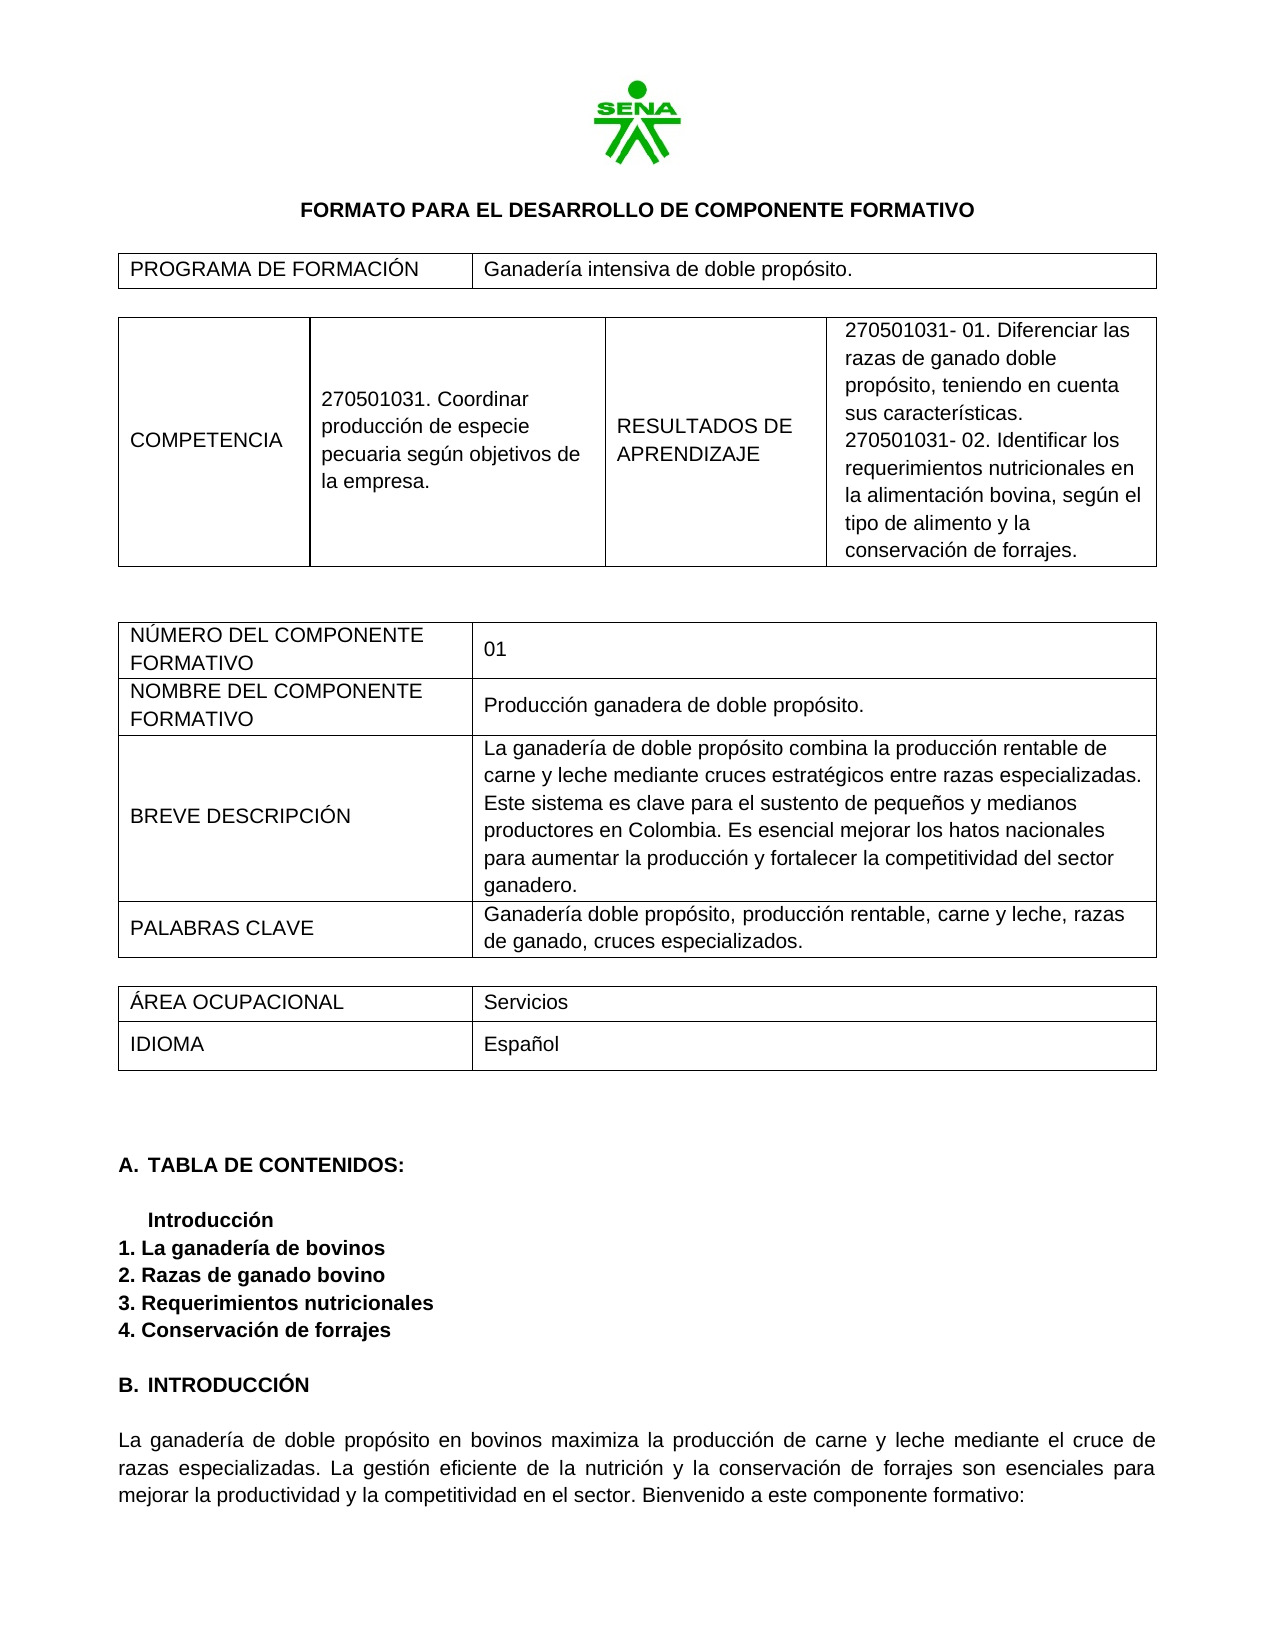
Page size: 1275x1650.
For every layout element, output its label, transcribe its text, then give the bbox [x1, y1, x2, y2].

picture [588, 75, 687, 172]
text Introducción [148, 1208, 1157, 1232]
table_header 270501031. Coordinar producción de especie pecuaria según objetivos de la empresa. [311, 318, 605, 566]
list TABLA DE CONTENIDOS: [118, 1153, 1157, 1177]
table_cell Producción ganadera de doble propósito. [473, 679, 1156, 734]
table_header RESULTADOS DE APRENDIZAJE [606, 318, 826, 566]
table_cell BREVE DESCRIPCIÓN [119, 736, 472, 901]
text 2. Razas de ganado bovino [118, 1263, 1157, 1287]
table_cell NOMBRE DEL COMPONENTE FORMATIVO [119, 679, 472, 734]
text FORMATO PARA EL DESARROLLO DE COMPONENTE FORMATIVO [118, 198, 1157, 222]
table_header Ganadería intensiva de doble propósito. [473, 254, 1156, 288]
text 1. La ganadería de bovinos [118, 1236, 1157, 1259]
text La ganadería de doble propósito en bovinos maximiza la producción de carne y leche mediante el cruce de razas especializadas. La gestión eficiente de la nutrición y la conservación de forrajes son esenciales para mejorar la productividad y la competitividad en el sector. Bienvenido a este componente formativo: [118, 1428, 1157, 1507]
table_header ÁREA OCUPACIONAL [119, 987, 472, 1021]
table_header PROGRAMA DE FORMACIÓN [119, 254, 472, 288]
table_cell IDIOMA [119, 1022, 472, 1069]
list INTRODUCCIÓN [118, 1373, 1157, 1397]
table_header COMPETENCIA [119, 318, 309, 566]
text 3. Requerimientos nutricionales [118, 1291, 1157, 1314]
table_header NÚMERO DEL COMPONENTE FORMATIVO [119, 623, 472, 678]
table_header Servicios [473, 987, 1156, 1021]
table_cell Español [473, 1022, 1156, 1069]
table_cell PALABRAS CLAVE [119, 902, 472, 957]
table_cell Ganadería doble propósito, producción rentable, carne y leche, razas de ganado, cruces especializados. [473, 902, 1156, 957]
table_header 01 [473, 623, 1156, 678]
table_cell La ganadería de doble propósito combina la producción rentable de carne y leche mediante cruces estratégicos entre razas especializadas. Este sistema es clave para el sustento de pequeños y medianos productores en Colombia. Es esencial mejorar los hatos nacionales para aumentar la producción y fortalecer la competitividad del sector ganadero. [473, 736, 1156, 901]
text 4. Conservación de forrajes [118, 1318, 1157, 1342]
table_header 270501031- 01. Diferenciar las razas de ganado doble propósito, teniendo en cuenta sus características. 270501031- 02. Identificar los requerimientos nutricionales en la alimentación bovina, según el tipo de alimento y la conservación de forrajes. [827, 318, 1156, 566]
